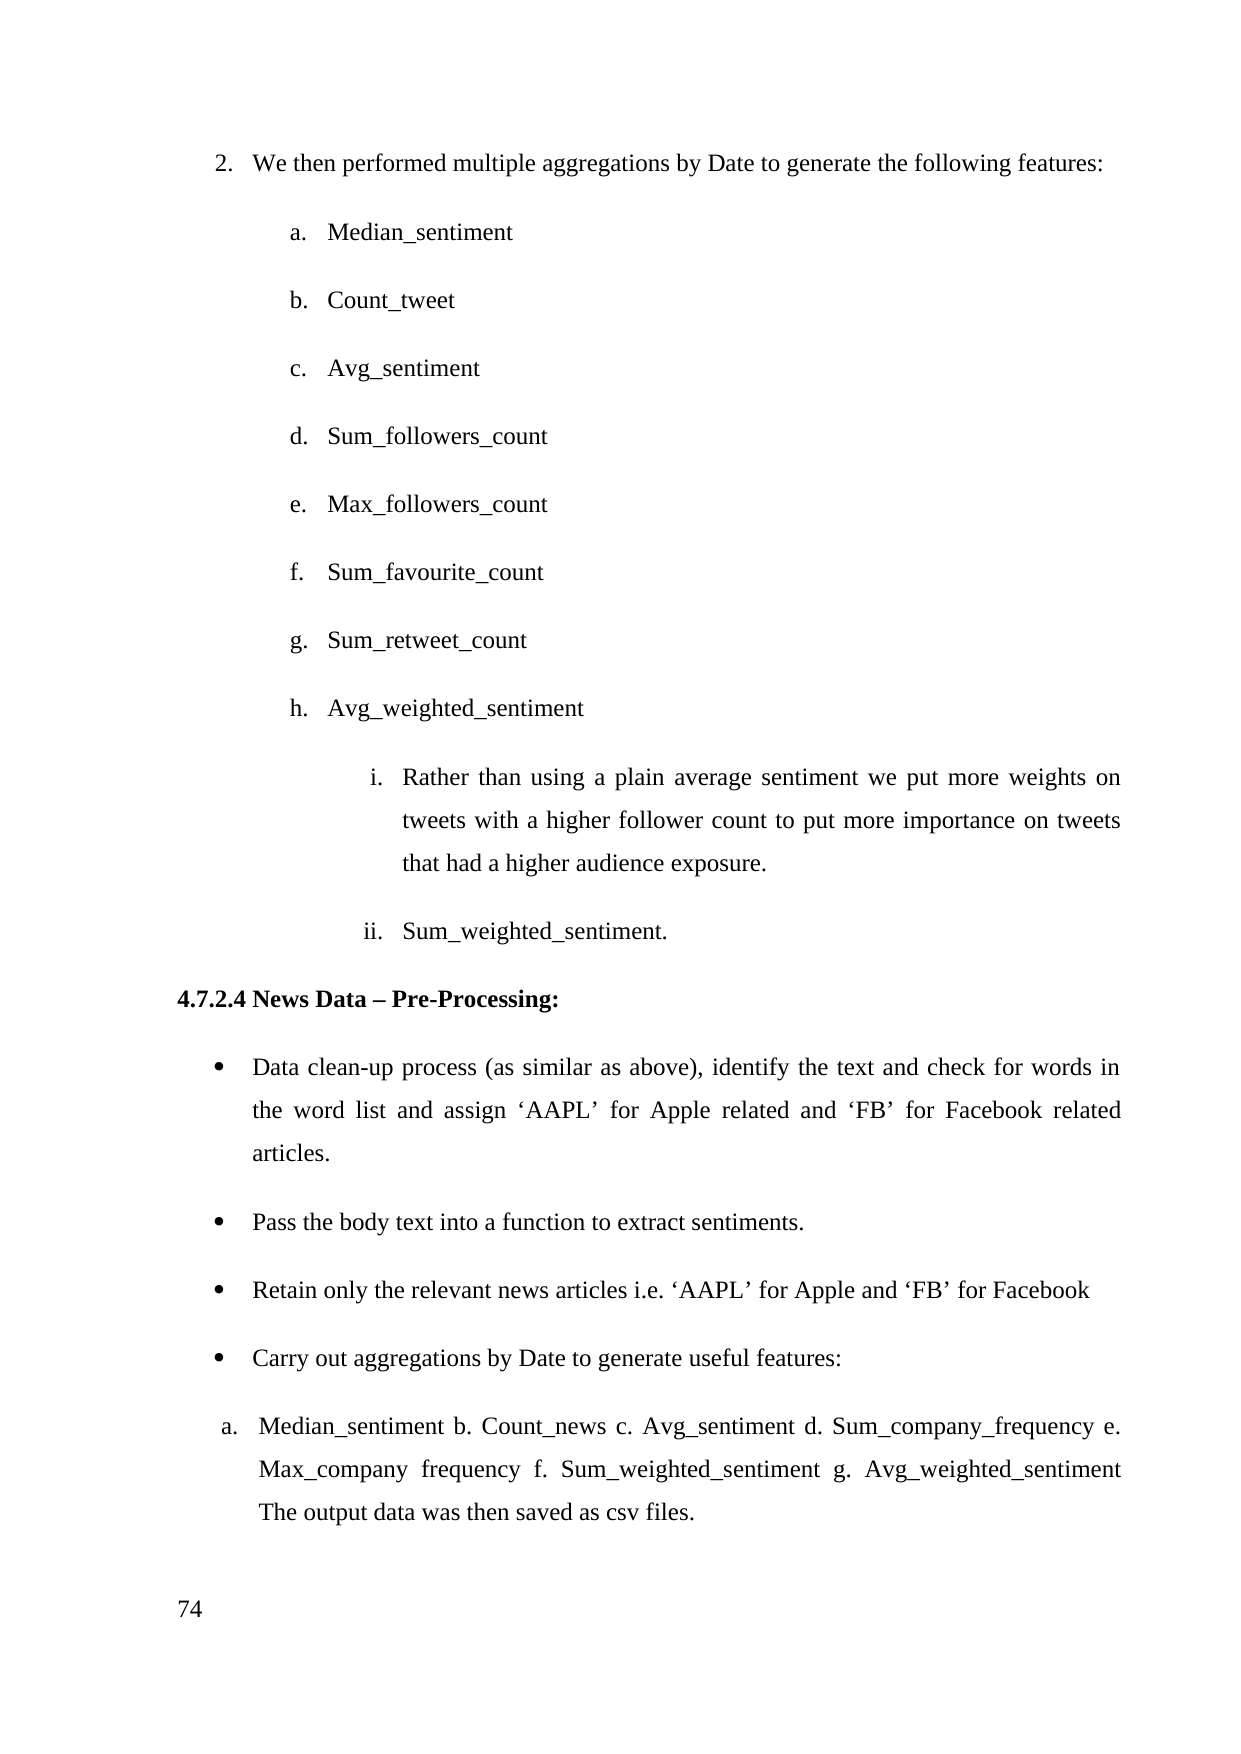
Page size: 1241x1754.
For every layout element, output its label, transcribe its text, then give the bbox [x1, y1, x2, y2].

list Retain only the relevant news articles i.e. ‘AAPL’ for Apple and ‘FB’ for Facebook [214, 1275, 1122, 1303]
list Carry out aggregations by Date to generate useful features: [214, 1343, 1122, 1372]
list Sum_weighted_sentiment. [383, 916, 1122, 945]
list Max_followers_count [289, 489, 1122, 518]
list Sum_followers_count [289, 421, 1122, 450]
list Count_tweet [289, 285, 1122, 313]
list News Data – Pre-Processing: [177, 984, 1122, 1013]
list Median_sentiment b. Count_news c. Avg_sentiment d. Sum_company_frequency e. Max_company frequency f. Sum_weighted_sentiment g. Avg_weighted_sentiment The output data was then saved as csv files. [221, 1411, 1122, 1526]
list We then performed multiple aggregations by Date to generate the following features: [214, 148, 1122, 177]
list Rather than using a plain average sentiment we put more weights on tweets with a higher follower count to put more importance on tweets that had a higher audience exposure. [383, 762, 1122, 877]
list Sum_retweet_count [289, 625, 1122, 654]
list Median_sentiment [289, 217, 1122, 245]
list Avg_weighted_sentiment [289, 693, 1122, 722]
list Pass the body text into a function to extract sentiments. [214, 1207, 1122, 1235]
list Sum_favourite_count [289, 557, 1122, 586]
list Avg_sentiment [289, 353, 1122, 382]
list Data clean-up process (as similar as above), identify the text and check for words in the word list and assign ‘AAPL’ for Apple related and ‘FB’ for Facebook related articles. [214, 1052, 1122, 1167]
